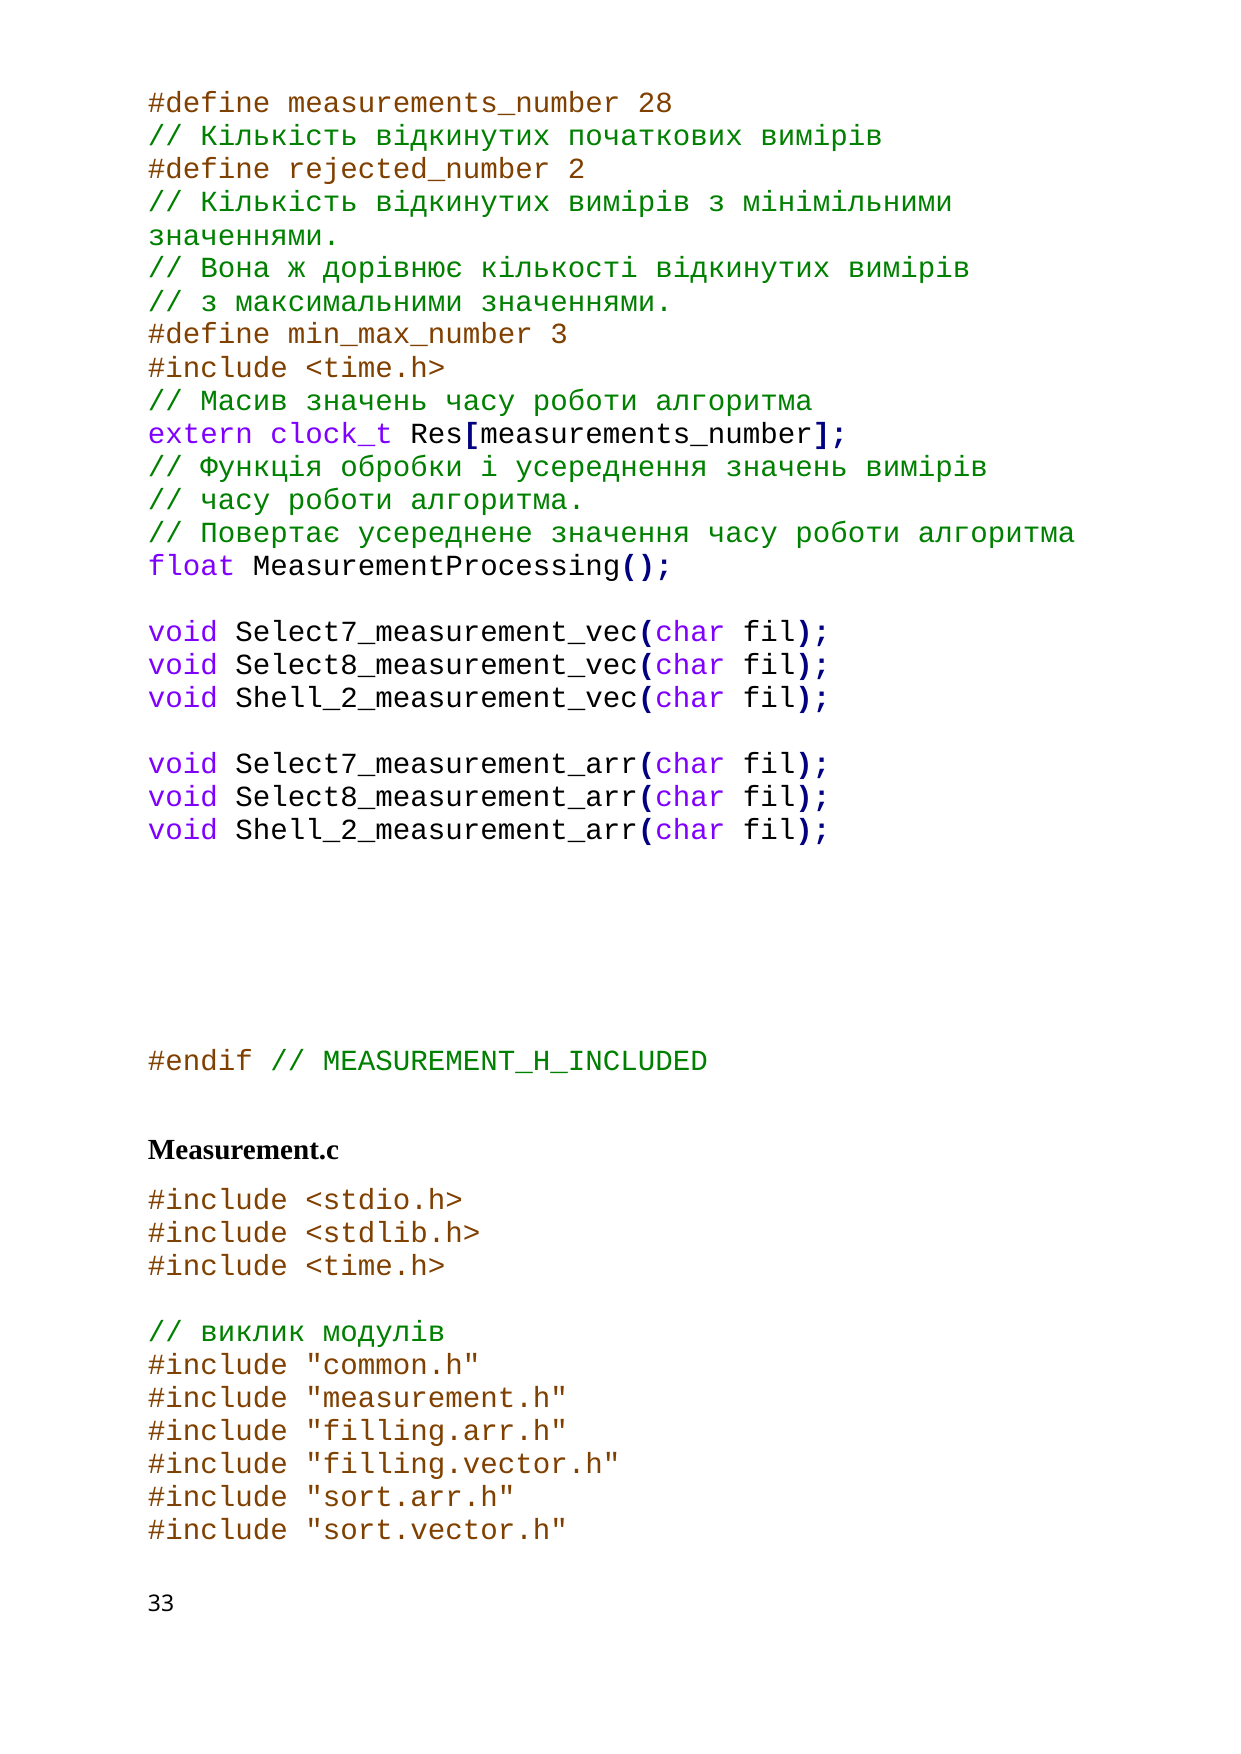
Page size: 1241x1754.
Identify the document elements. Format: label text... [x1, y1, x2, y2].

text // Вона ж дорівнює кількості відкинутих вимірів [148, 254, 1152, 287]
text #endif // MEASUREMENT_H_INCLUDED [148, 1046, 1152, 1079]
text #include <stdio.h> [148, 1185, 1152, 1218]
text // Масив значень часу роботи алгоритма [148, 386, 1152, 419]
text // виклик модулів [148, 1317, 1152, 1350]
text // Повертає усереднене значення часу роботи алгоритма [148, 518, 1152, 551]
text extern clock_t Res[measurements_number]; [148, 419, 1152, 452]
text void Shell_2_measurement_vec(char fil); [148, 683, 1152, 716]
text #include "sort.vector.h" [148, 1515, 1152, 1548]
text #include "filling.vector.h" [148, 1449, 1152, 1482]
text void Select8_measurement_arr(char fil); [148, 782, 1152, 815]
text #include <time.h> [148, 353, 1152, 386]
text #include "measurement.h" [148, 1383, 1152, 1416]
text float MeasurementProcessing(); [148, 551, 1152, 584]
text // з максимальними значеннями. [148, 287, 1152, 320]
text // Кількість відкинутих початкових вимірів [148, 122, 1152, 154]
text #define measurements_number 28 [148, 88, 1152, 122]
text #include <stdlib.h> [148, 1218, 1152, 1251]
text #include "filling.arr.h" [148, 1416, 1152, 1449]
text // Кількість відкинутих вимірів з мінімільними значеннями. [148, 188, 1152, 254]
text Measurement.c [148, 1132, 1152, 1166]
text void Shell_2_measurement_arr(char fil); [148, 815, 1152, 848]
text #include <time.h> [148, 1251, 1152, 1284]
text void Select8_measurement_vec(char fil); [148, 650, 1152, 683]
text #define min_max_number 3 [148, 320, 1152, 353]
text #include "sort.arr.h" [148, 1482, 1152, 1515]
text #define rejected_number 2 [148, 154, 1152, 188]
text // часу роботи алгоритма. [148, 485, 1152, 518]
text #include "common.h" [148, 1350, 1152, 1383]
text // Функція обробки і усереднення значень вимірів [148, 452, 1152, 485]
text void Select7_measurement_arr(char fil); [148, 749, 1152, 782]
text void Select7_measurement_vec(char fil); [148, 617, 1152, 650]
